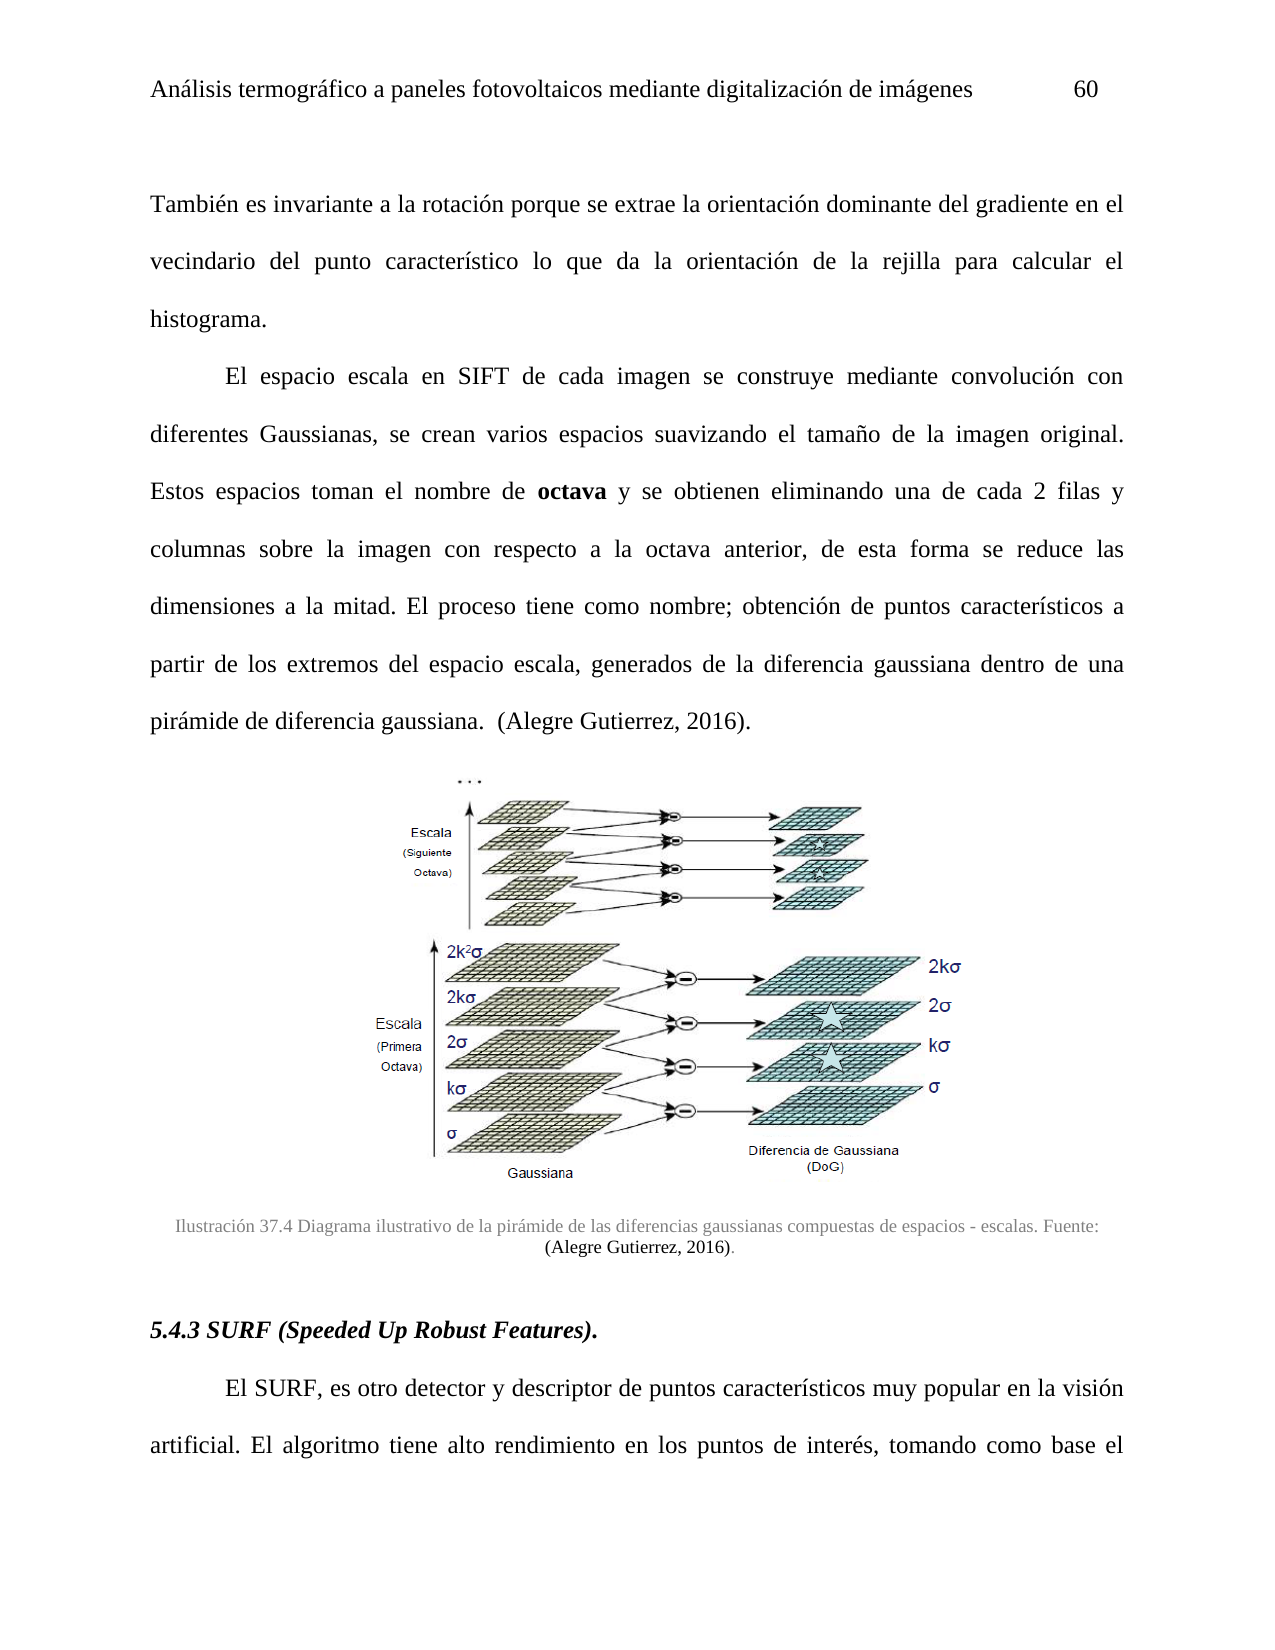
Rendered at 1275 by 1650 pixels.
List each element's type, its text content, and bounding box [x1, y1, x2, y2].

subtitle 5.4.3 SURF (Speeded Up Robust Features). [150, 1315, 1125, 1344]
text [150, 189, 1125, 332]
text Ilustración 37.14 Diagrama ilustrativo de la pirámide de las diferencias gaussianas compuestas de espacios - escalas. Fuente: . [150, 1215, 1125, 1258]
picture [341, 763, 1010, 1186]
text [150, 1373, 1125, 1459]
text El espacio escala en SIFT de cada imagen se construye mediante convolución con diferentes Gaussianas, se crean varios espacios suavizando el tamaño de la imagen original. Estos espacios toman el nombre de octava y se obtienen eliminando una de cada 2 filas y columnas sobre la imagen con respecto a la octava anterior, de esta forma se reduce las dimensiones a la mitad. El proceso tiene como nombre; obtención de puntos característicos a partir de los extremos del espacio escala, generados de la diferencia gaussiana dentro de una pirámide de diferencia gaussiana. . [150, 361, 1125, 735]
